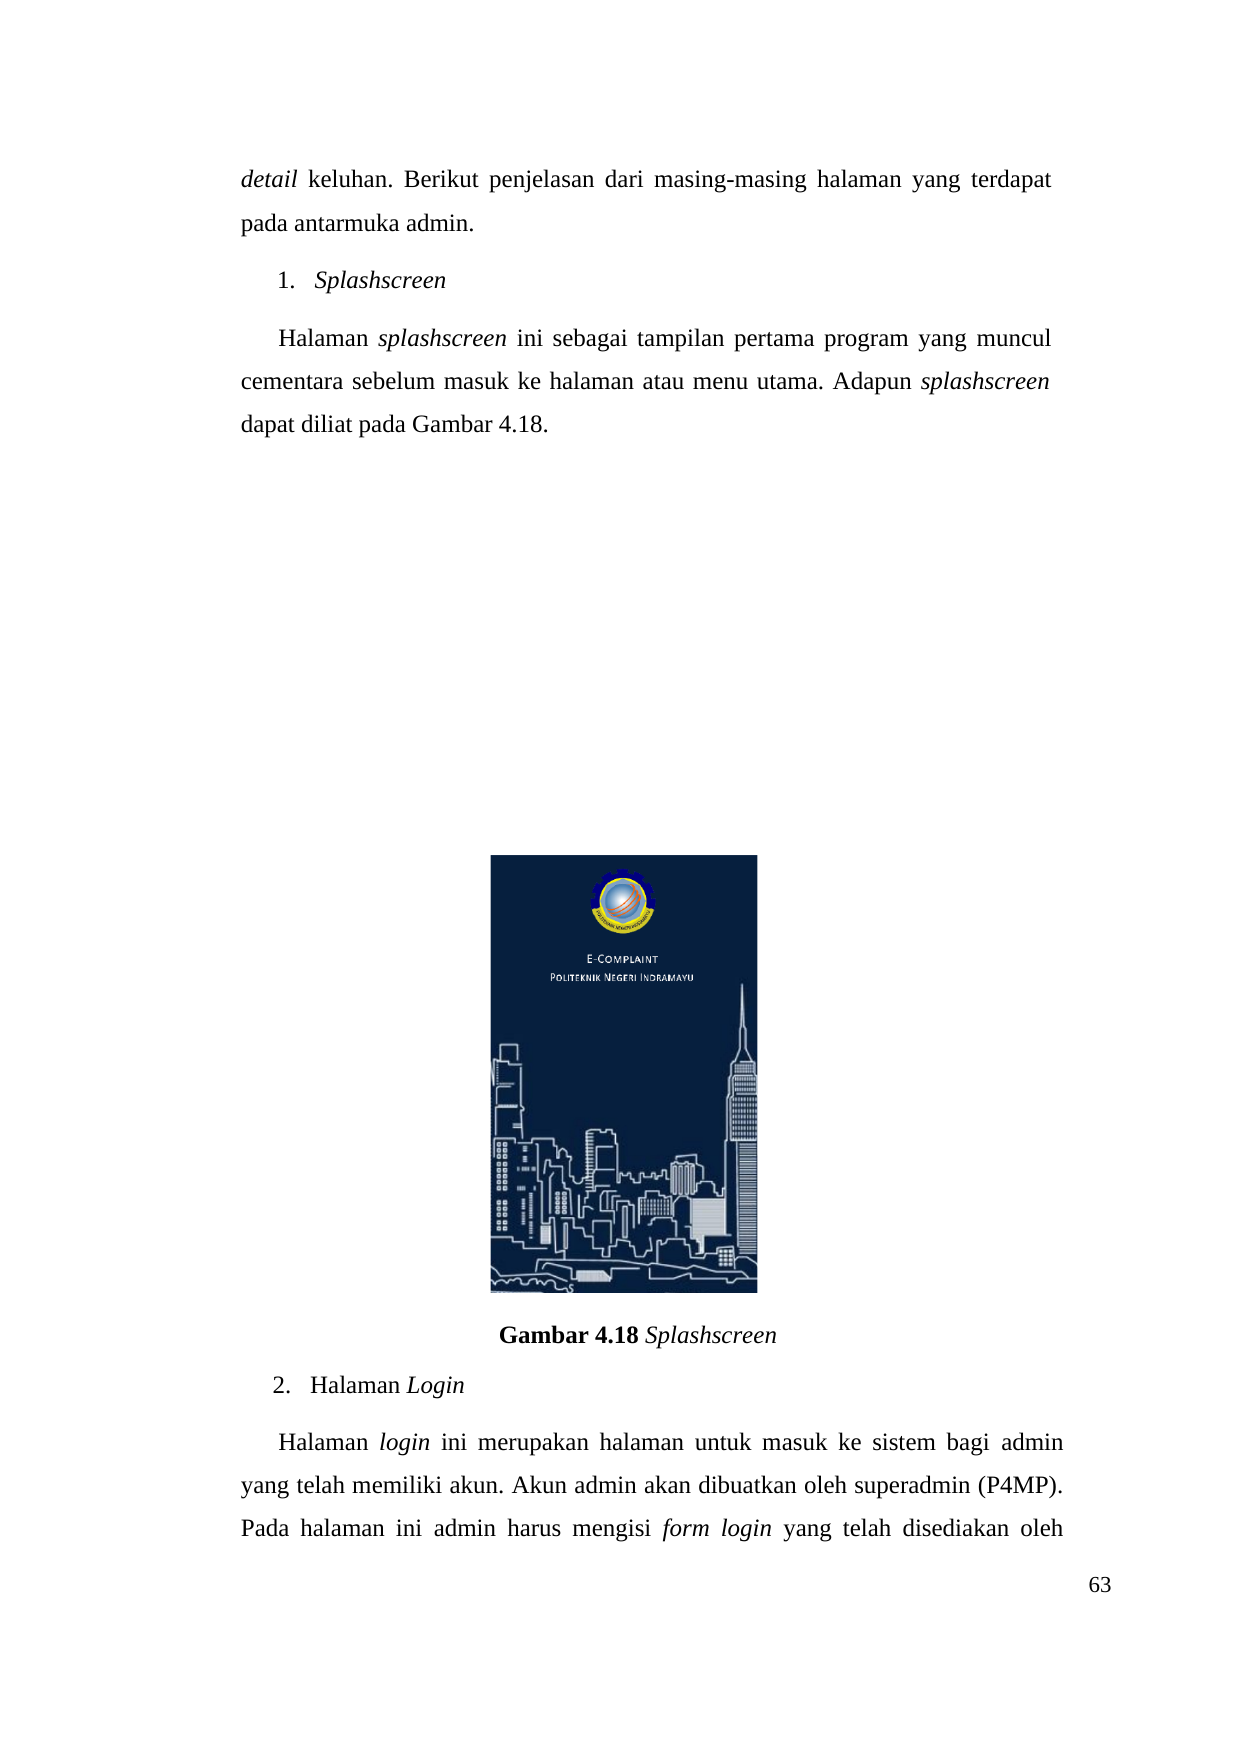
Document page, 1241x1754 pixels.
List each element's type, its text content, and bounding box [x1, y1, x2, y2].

list Halaman Login [272, 1370, 1052, 1399]
list Splashscreen [277, 265, 1052, 294]
picture [490, 855, 758, 1293]
text Gambar 4.18 Splashscreen [167, 1320, 1111, 1349]
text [241, 1427, 1063, 1542]
text Halaman splashscreen ini sebagai tampilan pertama program yang muncul cementara sebelum masuk ke halaman atau menu utama. Adapun splashscreen dapat diliat pada Gambar 4.18. [241, 323, 1052, 438]
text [241, 164, 1052, 236]
